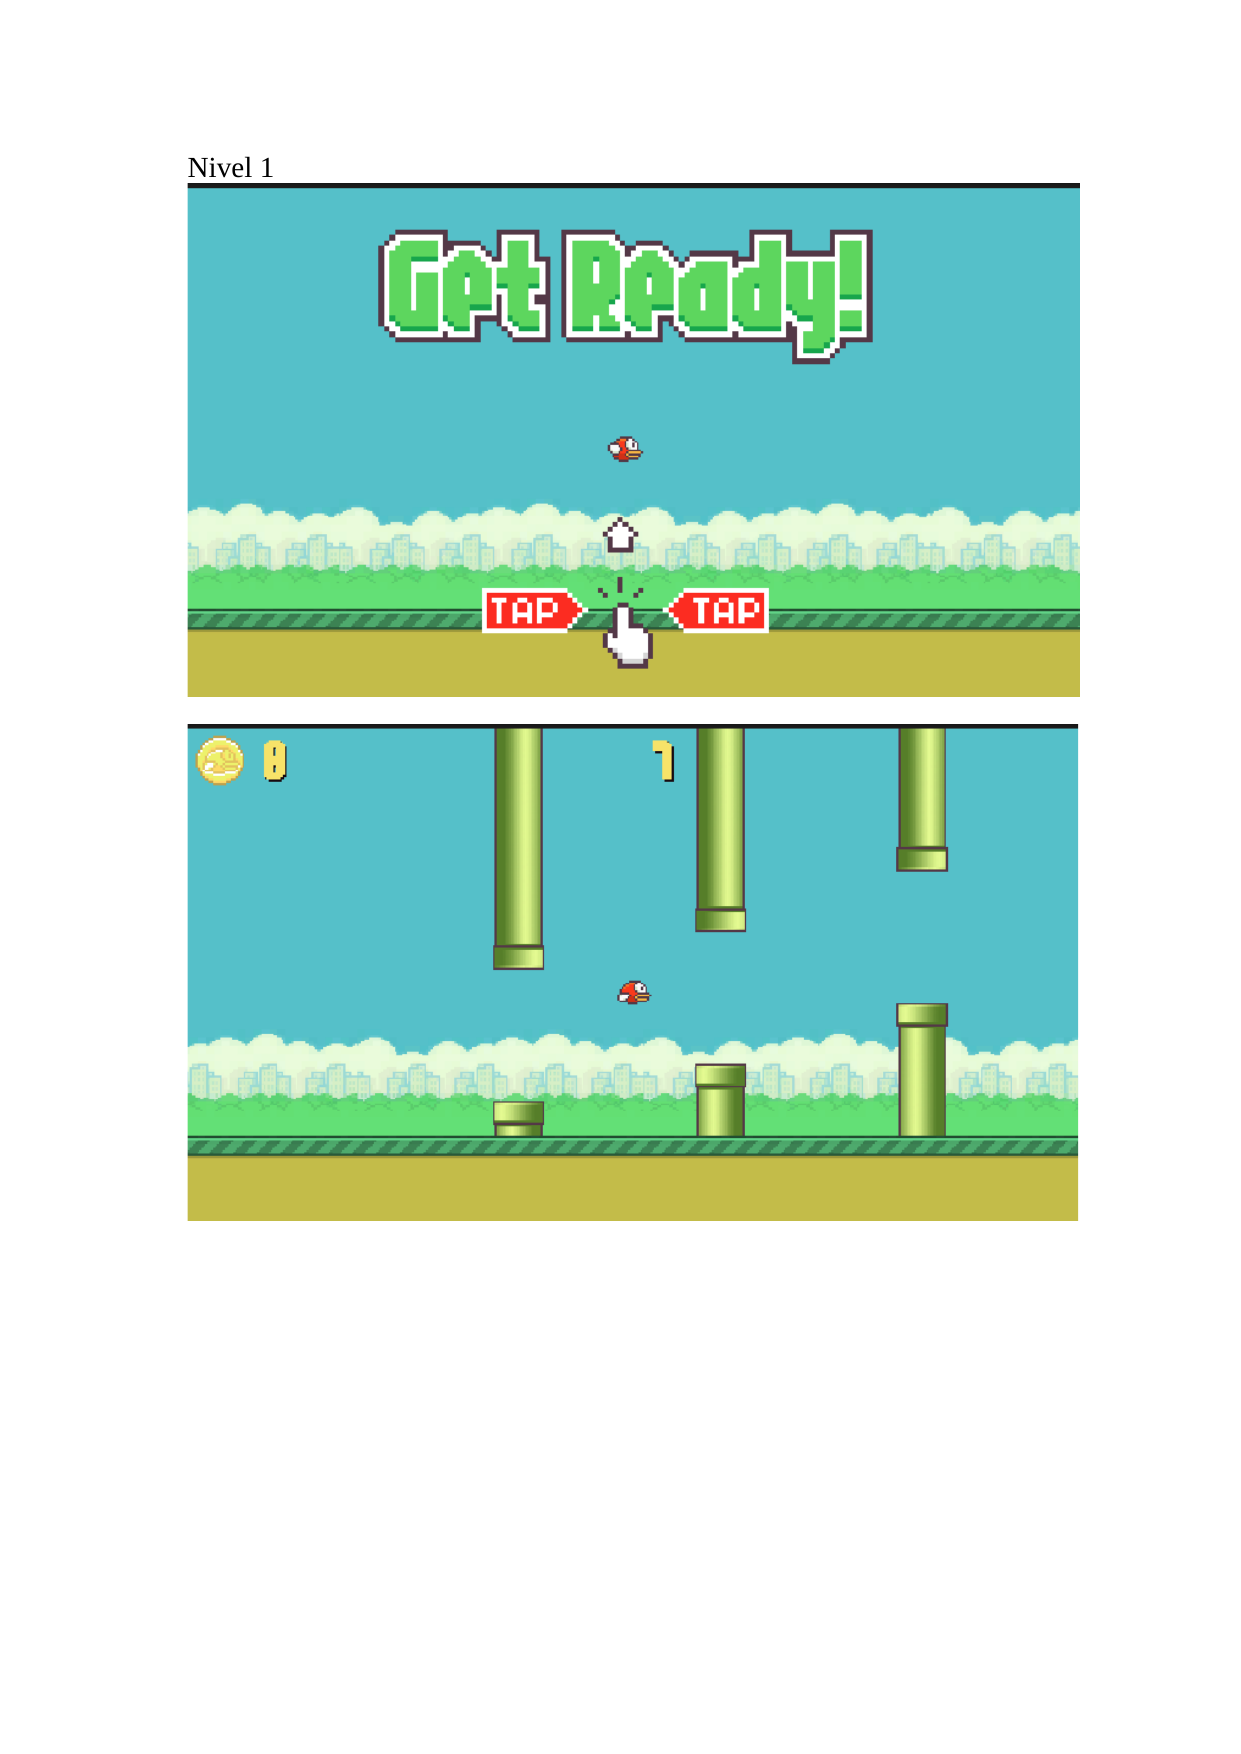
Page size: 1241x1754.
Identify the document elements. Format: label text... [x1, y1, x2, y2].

picture [187, 183, 1080, 697]
picture [187, 724, 1079, 1221]
list Nivel 1 [187, 150, 1053, 183]
